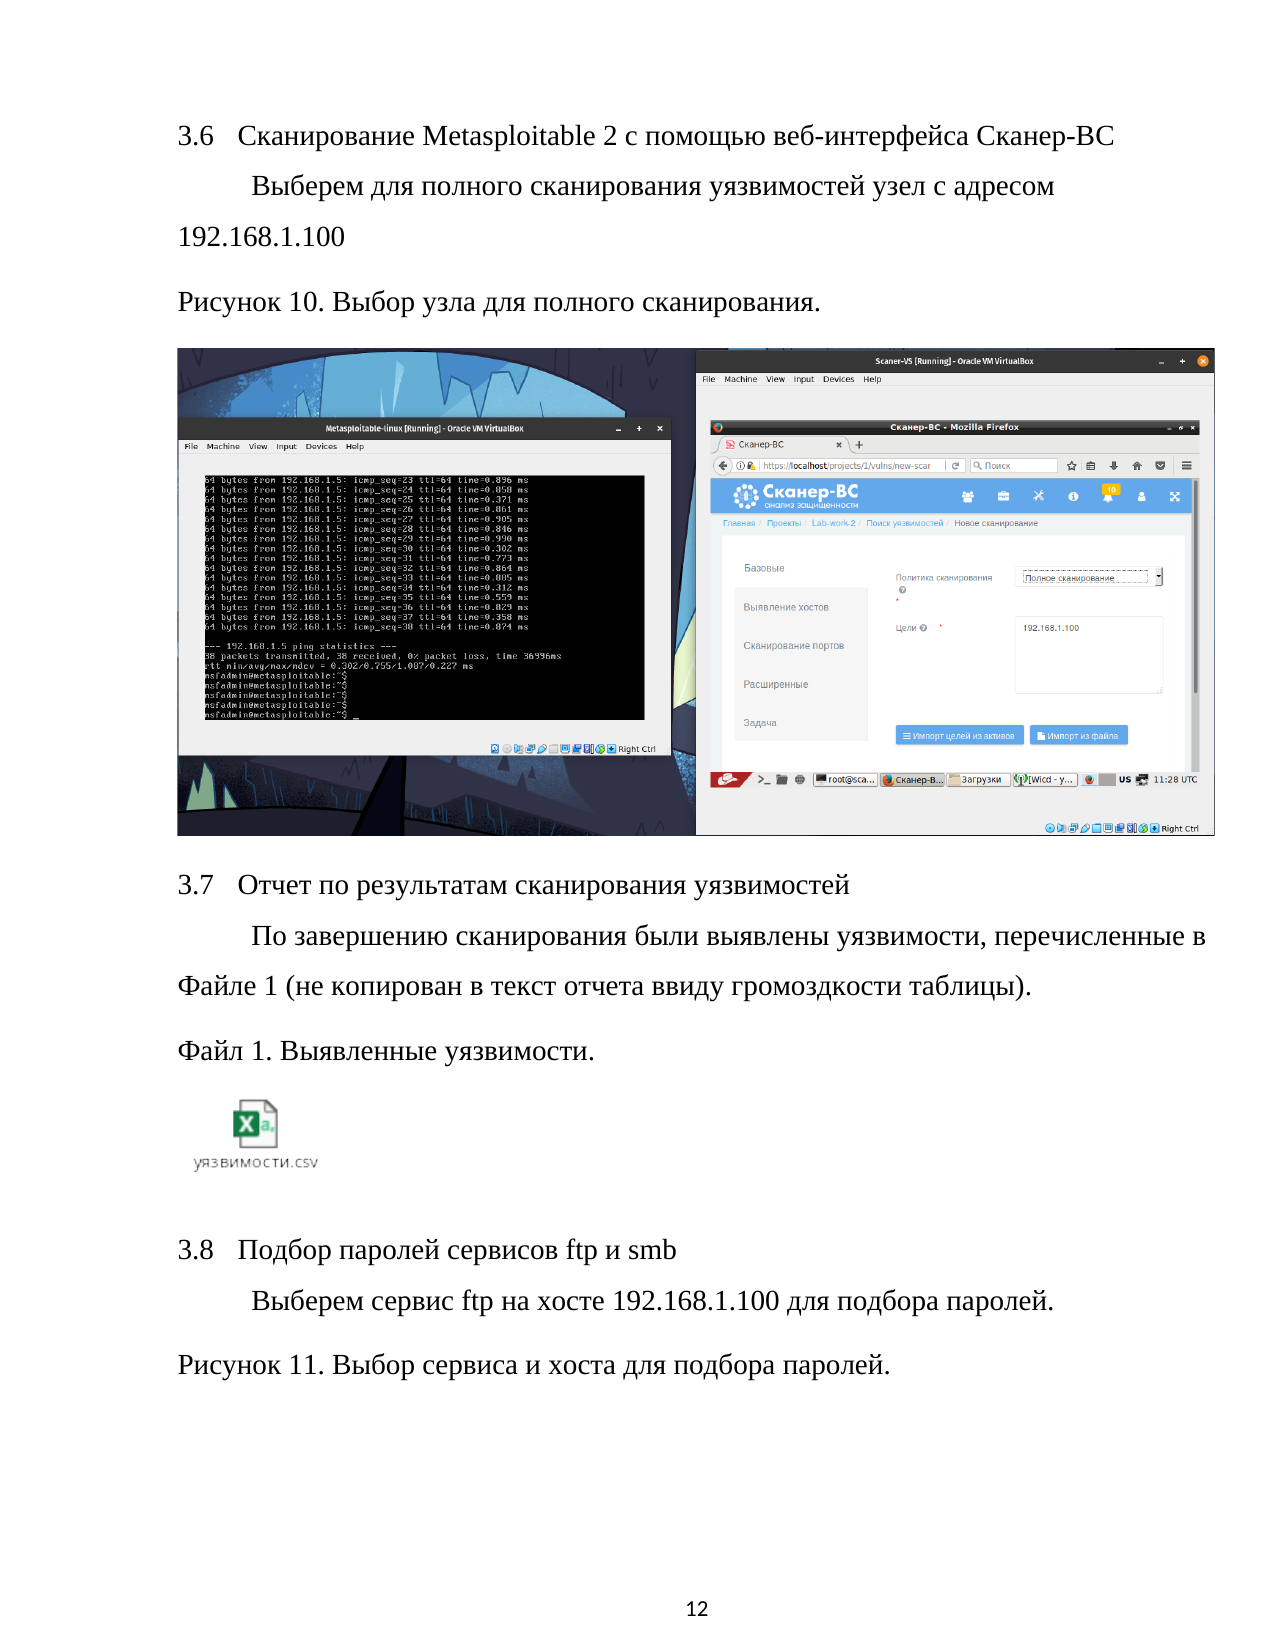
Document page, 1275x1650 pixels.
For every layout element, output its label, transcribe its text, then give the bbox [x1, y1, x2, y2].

text Выберем для полного сканирования уязвимостей узел с адресом 192.168.1.100 [177, 168, 1216, 252]
subtitle Сканирование Metasploitable 2 с помощью веб-интерфейса Сканер-ВС [177, 118, 1216, 152]
picture [177, 348, 1215, 836]
text Файл 1. Выявленные уязвимости. [177, 1033, 1216, 1066]
text Рисунок 10. Выбор узла для полного сканирования. [177, 284, 1216, 317]
text Рисунок 11. Выбор сервиса и хоста для подбора паролей. [177, 1347, 1216, 1381]
subtitle Отчет по результатам сканирования уязвимостей [177, 867, 1216, 901]
subtitle Подбор паролей сервисов ftp и smb [177, 1232, 1216, 1266]
text По завершению сканирования были выявлены уязвимости, перечисленные в Файле 1 (не копирован в текст отчета ввиду громоздкости таблицы). [177, 918, 1216, 1002]
text Выберем сервис ftp на хосте 192.168.1.100 для подбора паролей. [177, 1283, 1216, 1316]
